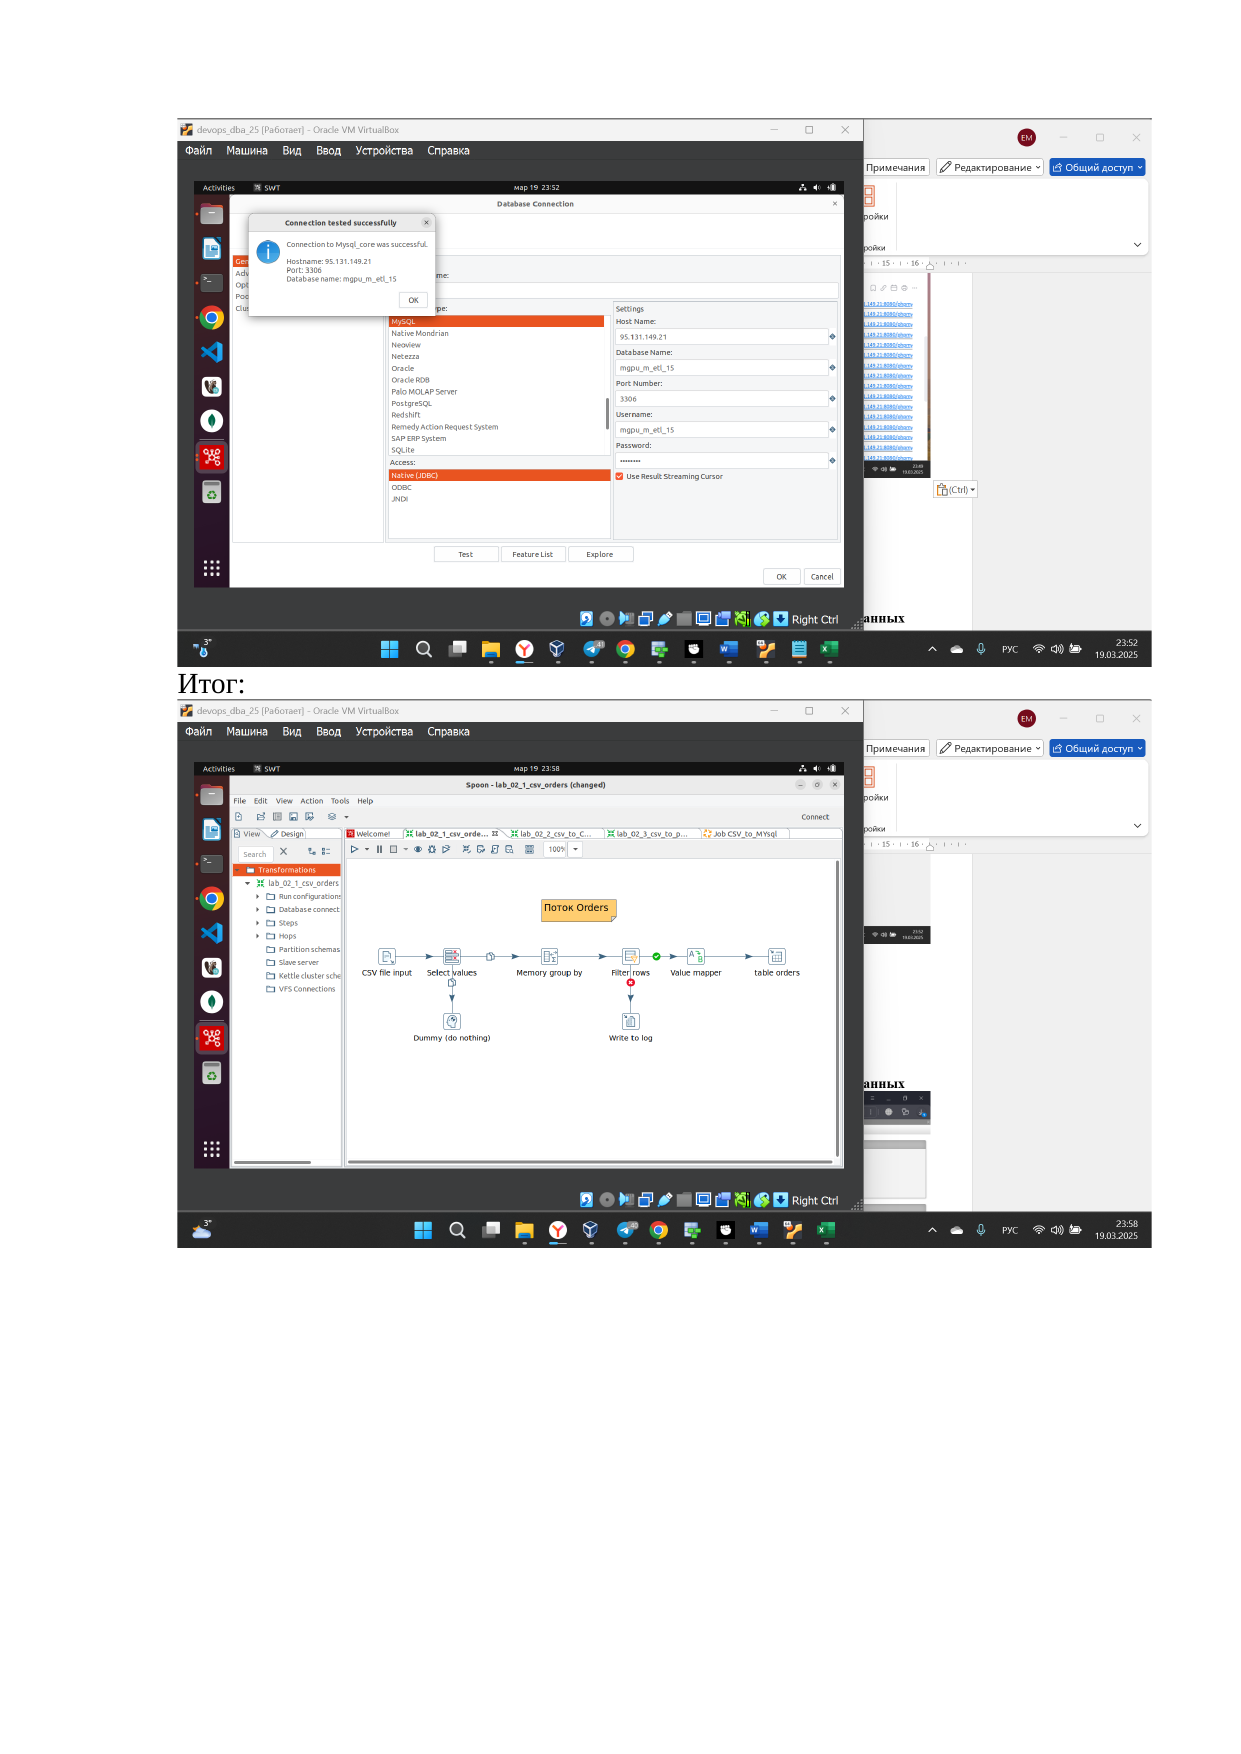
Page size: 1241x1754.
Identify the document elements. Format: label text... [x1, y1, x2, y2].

text Итог: [177, 667, 1152, 699]
picture [177, 118, 1152, 667]
picture [177, 699, 1152, 1248]
